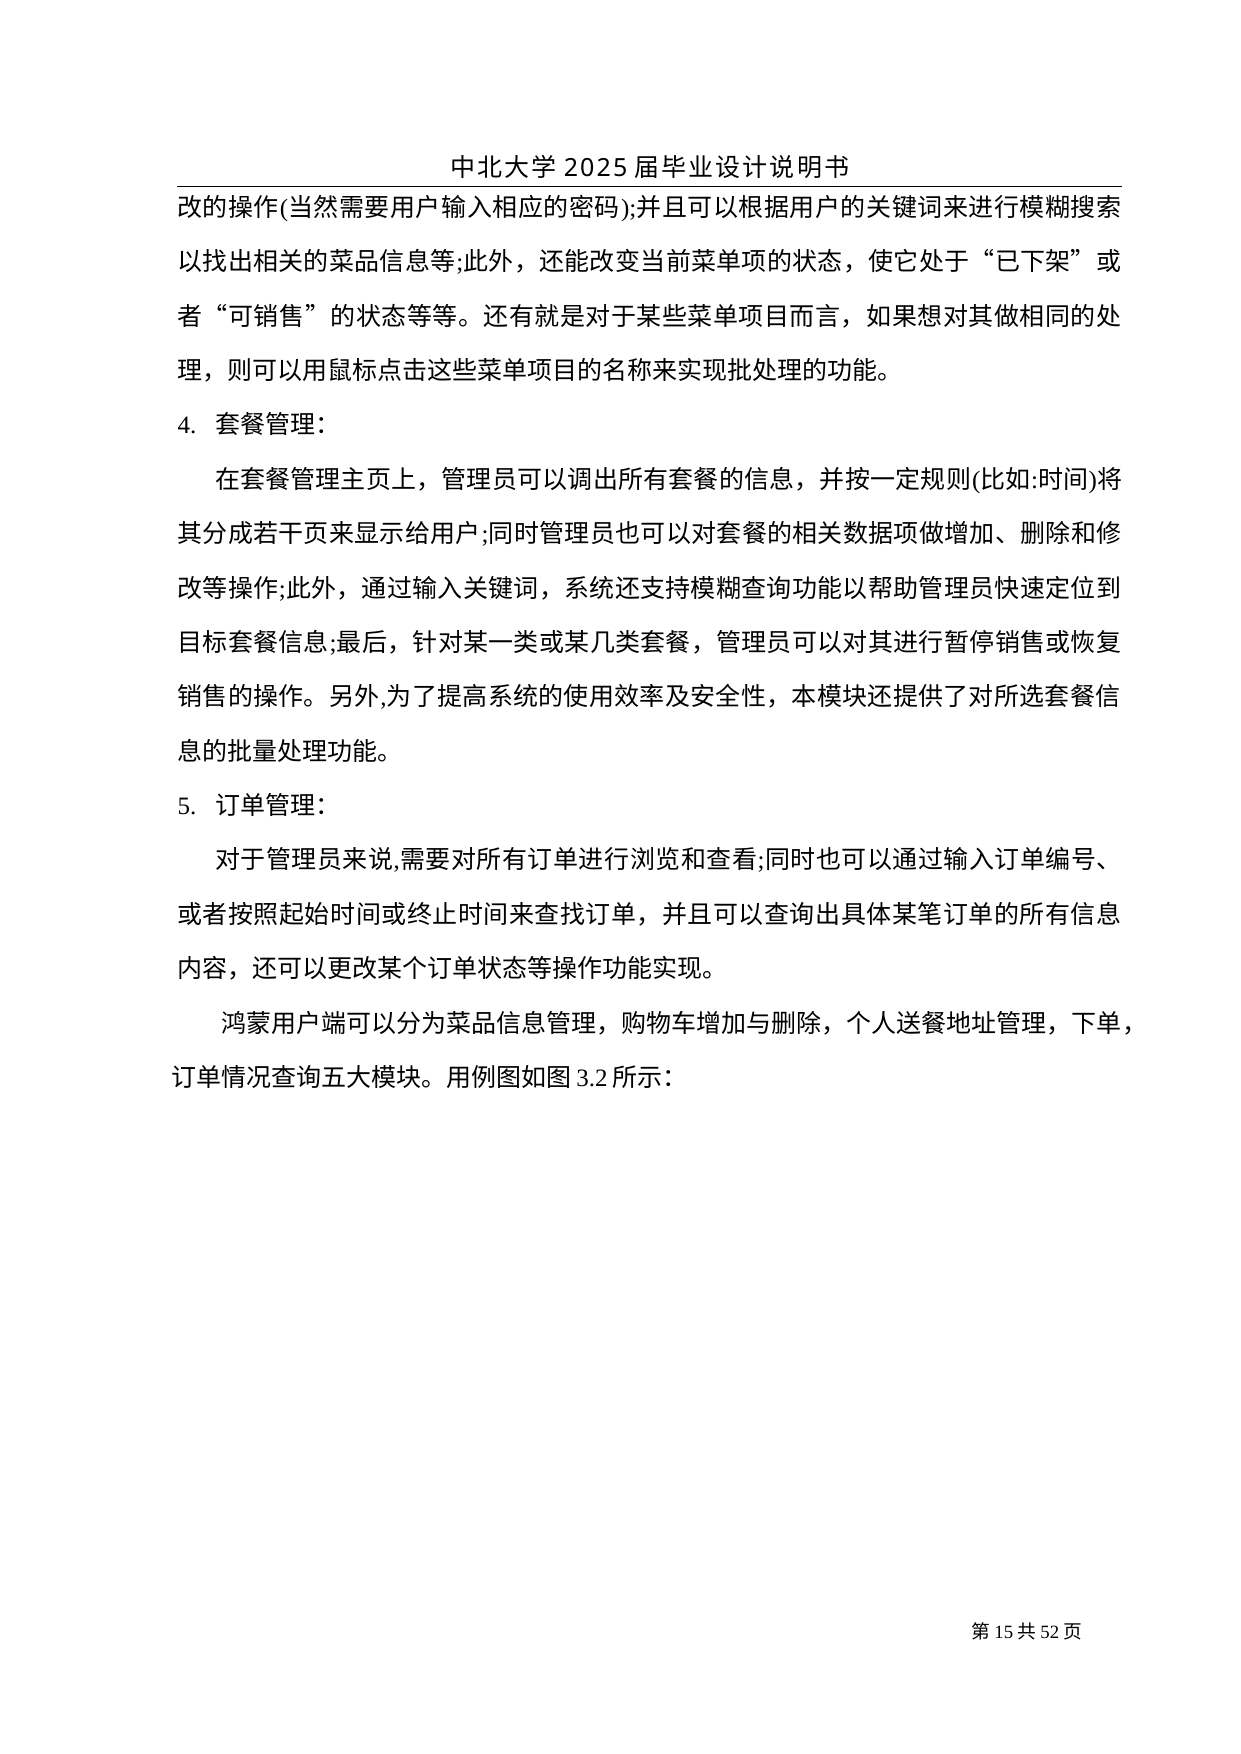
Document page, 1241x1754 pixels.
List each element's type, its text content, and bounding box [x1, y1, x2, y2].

text 鸿蒙用户端可以分为菜品信息管理，购物车增加与删除，个人送餐地址管理，下单，订单情况查询五大模块。用例图如图3.2所示： [171, 1003, 1122, 1094]
list 订单管理： [177, 786, 1122, 822]
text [177, 187, 1122, 387]
list 套餐管理： [177, 405, 1122, 441]
text 对于管理员来说,需要对所有订单进行浏览和查看;同时也可以通过输入订单编号、或者按照起始时间或终止时间来查找订单，并且可以查询出具体某笔订单的所有信息内容，还可以更改某个订单状态等操作功能实现。 [177, 840, 1122, 985]
text 在套餐管理主页上，管理员可以调出所有套餐的信息，并按一定规则(比如:时间)将其分成若干页来显示给用户;同时管理员也可以对套餐的相关数据项做增加、删除和修改等操作;此外，通过输入关键词，系统还支持模糊查询功能以帮助管理员快速定位到目标套餐信息;最后，针对某一类或某几类套餐，管理员可以对其进行暂停销售或恢复销售的操作。另外,为了提高系统的使用效率及安全性，本模块还提供了对所选套餐信息的批量处理功能。 [177, 459, 1122, 767]
